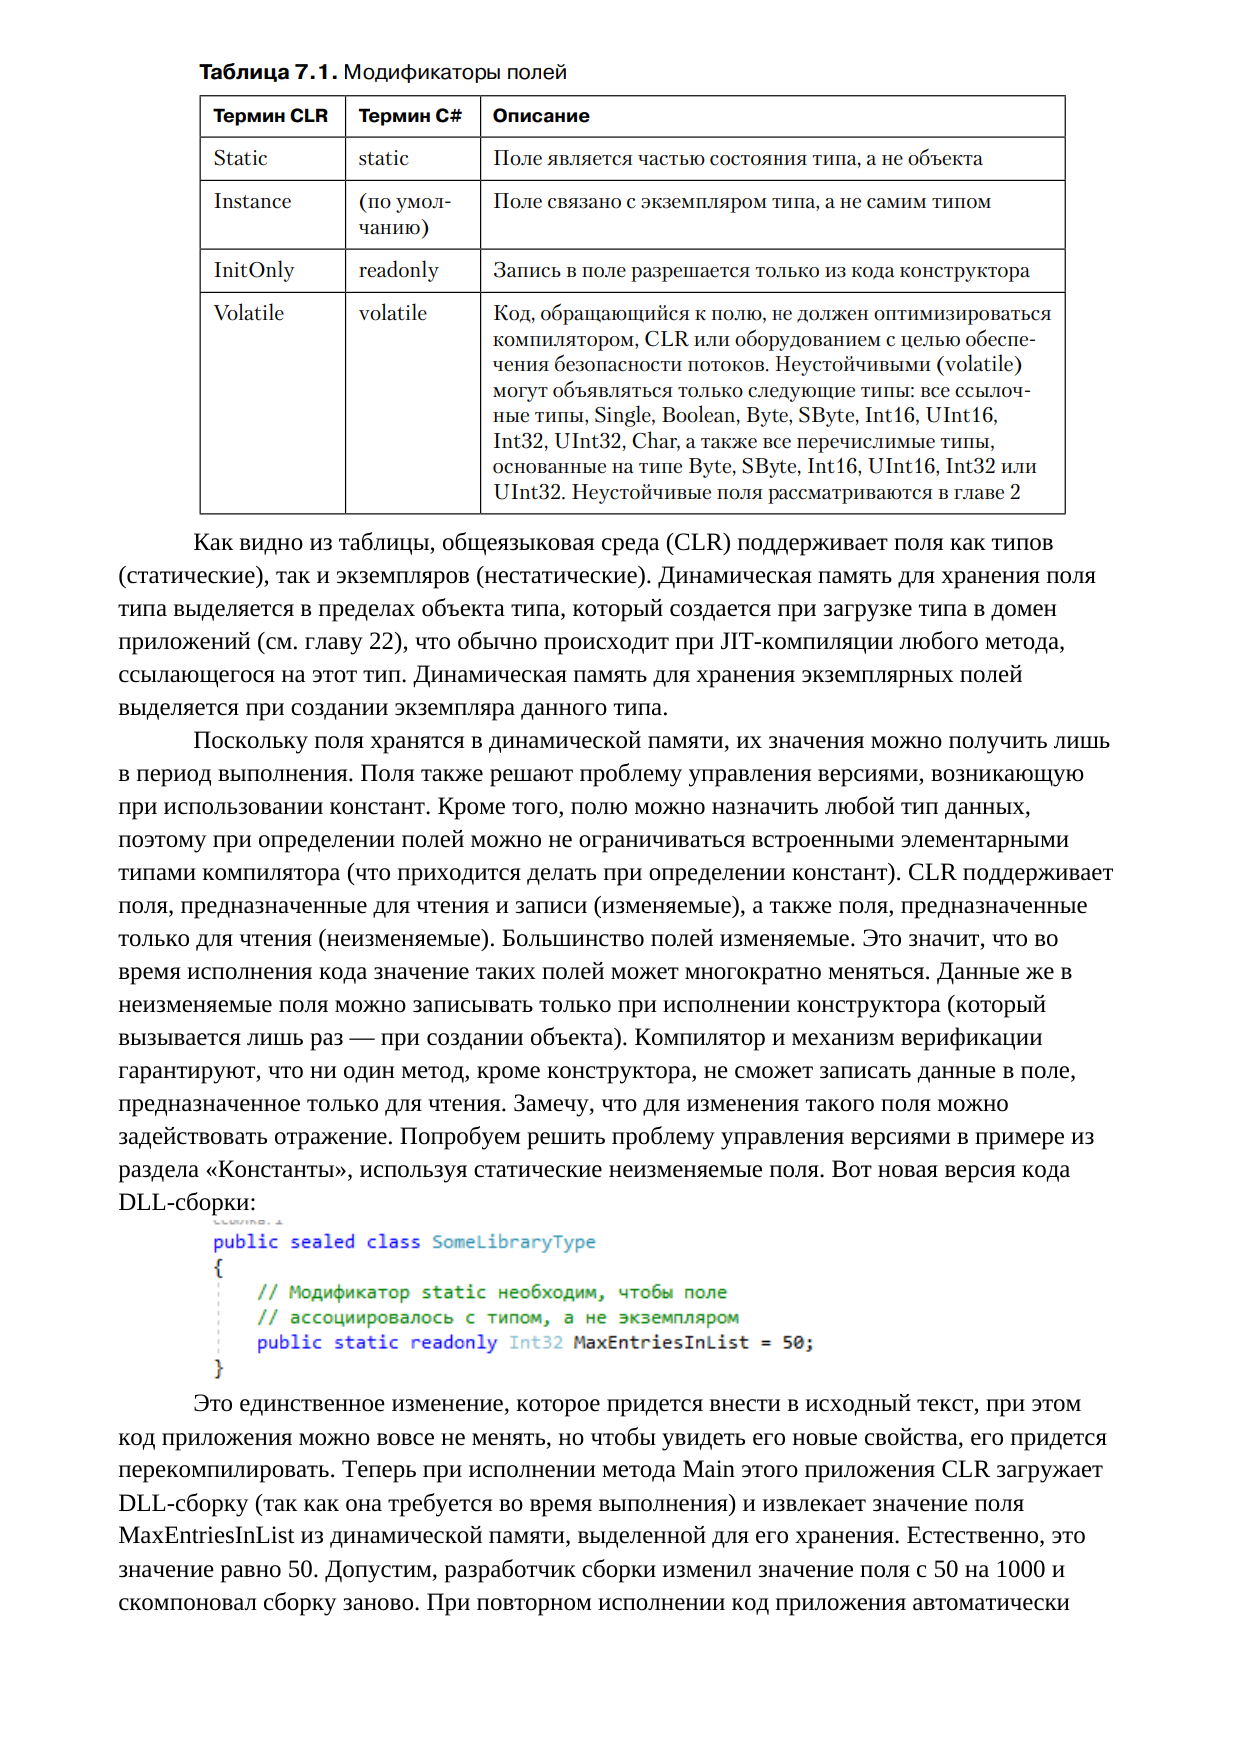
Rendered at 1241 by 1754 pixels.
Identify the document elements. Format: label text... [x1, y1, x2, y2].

picture [193, 58, 1073, 523]
text Как видно из таблицы, общеязыковая среда (CLR) поддерживает поля как типов (статические), так и экземпляров (нестатические). Динамическая память для хранения поля типа выделяется в пределах объекта типа, который создается при загрузке типа в домен приложений (см. главу 22), что обычно происходит при JIT-компиляции любого метода, ссылающегося на этот тип. Динамическая память для хранения экземплярных полей выделяется при создании экземпляра данного типа. [118, 527, 1122, 721]
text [118, 1388, 1122, 1615]
text Поскольку поля хранятся в динамической памяти, их значения можно получить лишь в период выполнения. Поля также решают проблему управления версиями, возникающую при использовании констант. Кроме того, полю можно назначить любой тип данных, поэтому при определении полей можно не ограничиваться встроенными элементарными типами компилятора (что приходится делать при определении констант). CLR поддерживает поля, предназначенные для чтения и записи (изменяемые), а также поля, предназначенные только для чтения (неизменяемые). Большинство полей изменяемые. Это значит, что во время исполнения кода значение таких полей может многократно меняться. Данные же в неизменяемые поля можно записывать только при исполнении конструктора (который вызывается лишь раз — при создании объекта). Компилятор и механизм верификации гарантируют, что ни один метод, кроме конструктора, не сможет записать данные в поле, предназначенное только для чтения. Замечу, что для изменения такого поля можно задействовать отражение. Попробуем решить проблему управления версиями в примере из раздела «Константы», используя статические неизменяемые поля. Вот новая версия кода DLL-сборки: [118, 725, 1122, 1216]
picture [193, 1220, 817, 1385]
